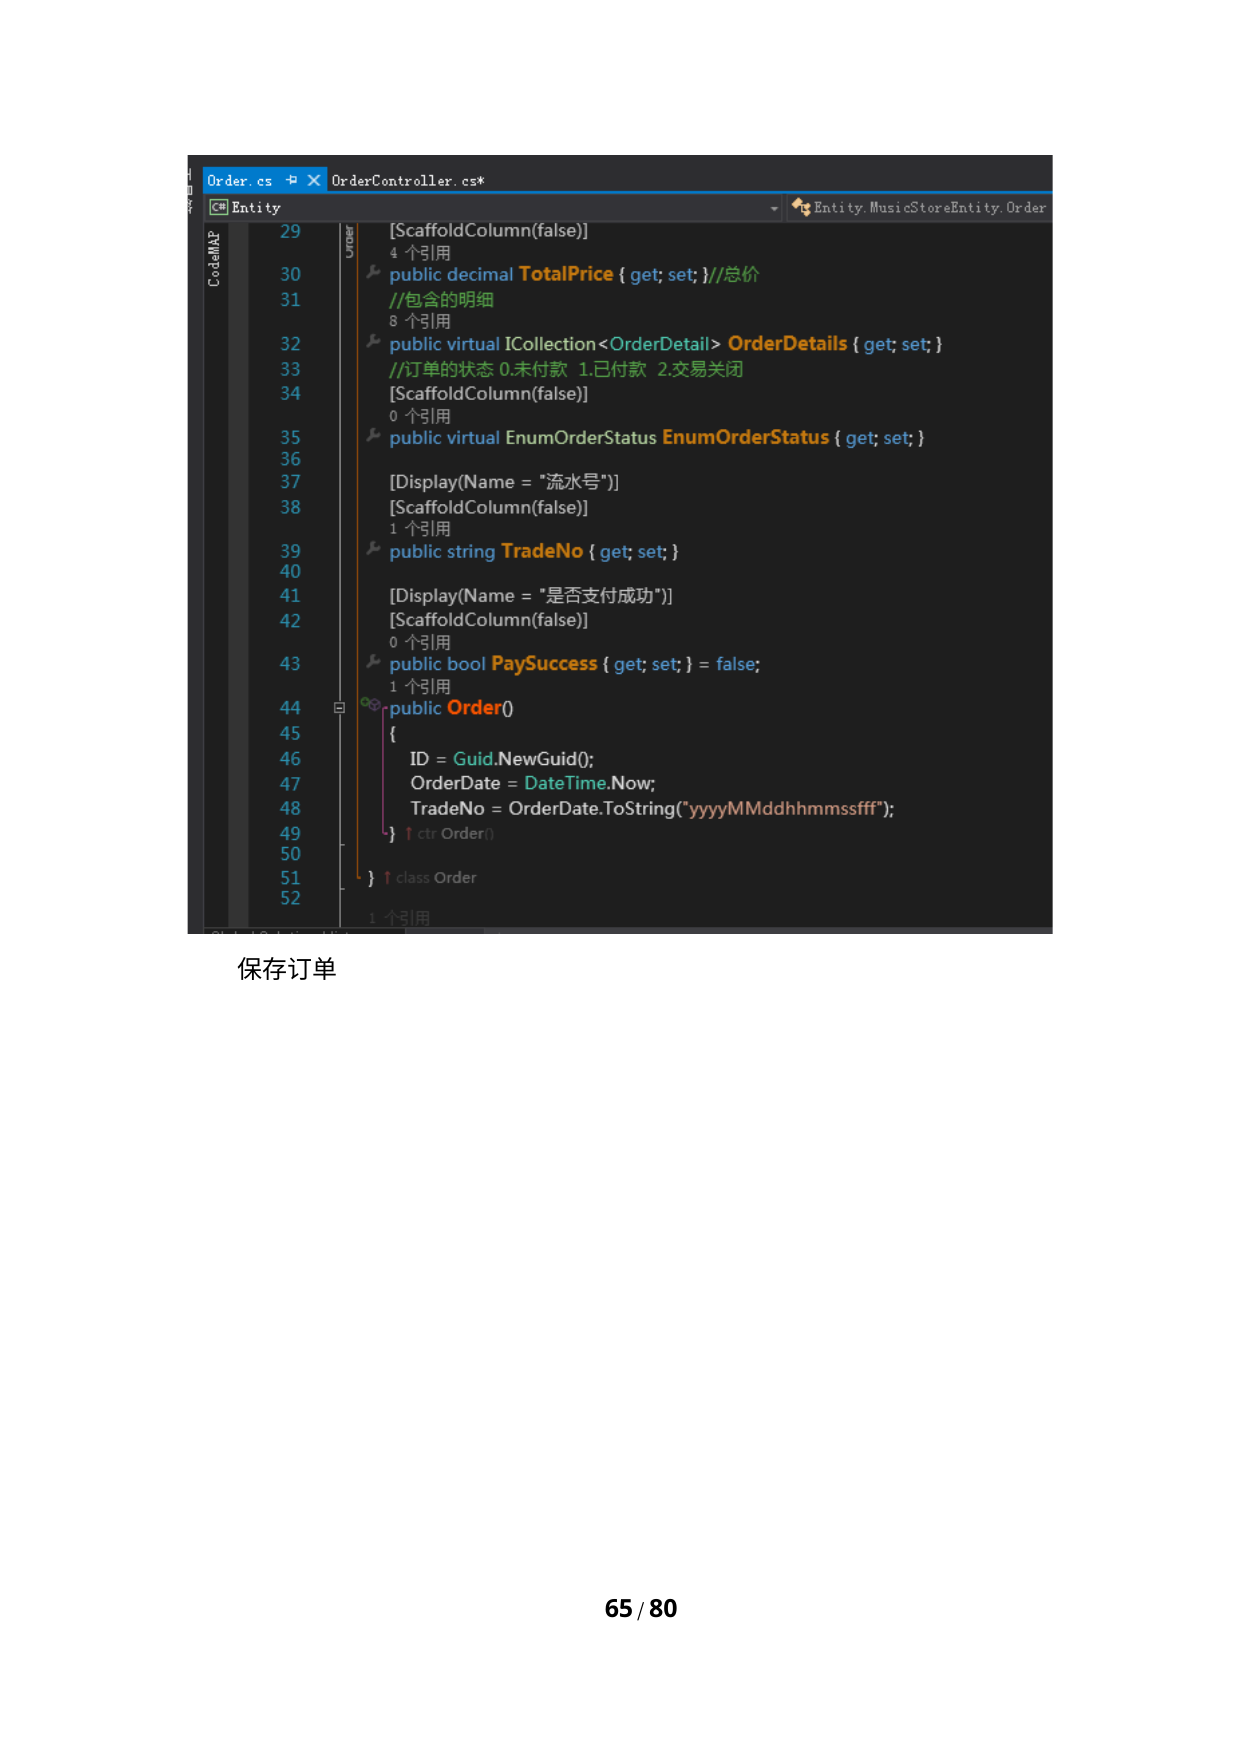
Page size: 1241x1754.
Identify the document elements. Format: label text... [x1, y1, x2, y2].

picture [187, 155, 1053, 934]
text 保存订单 [187, 936, 1053, 1001]
